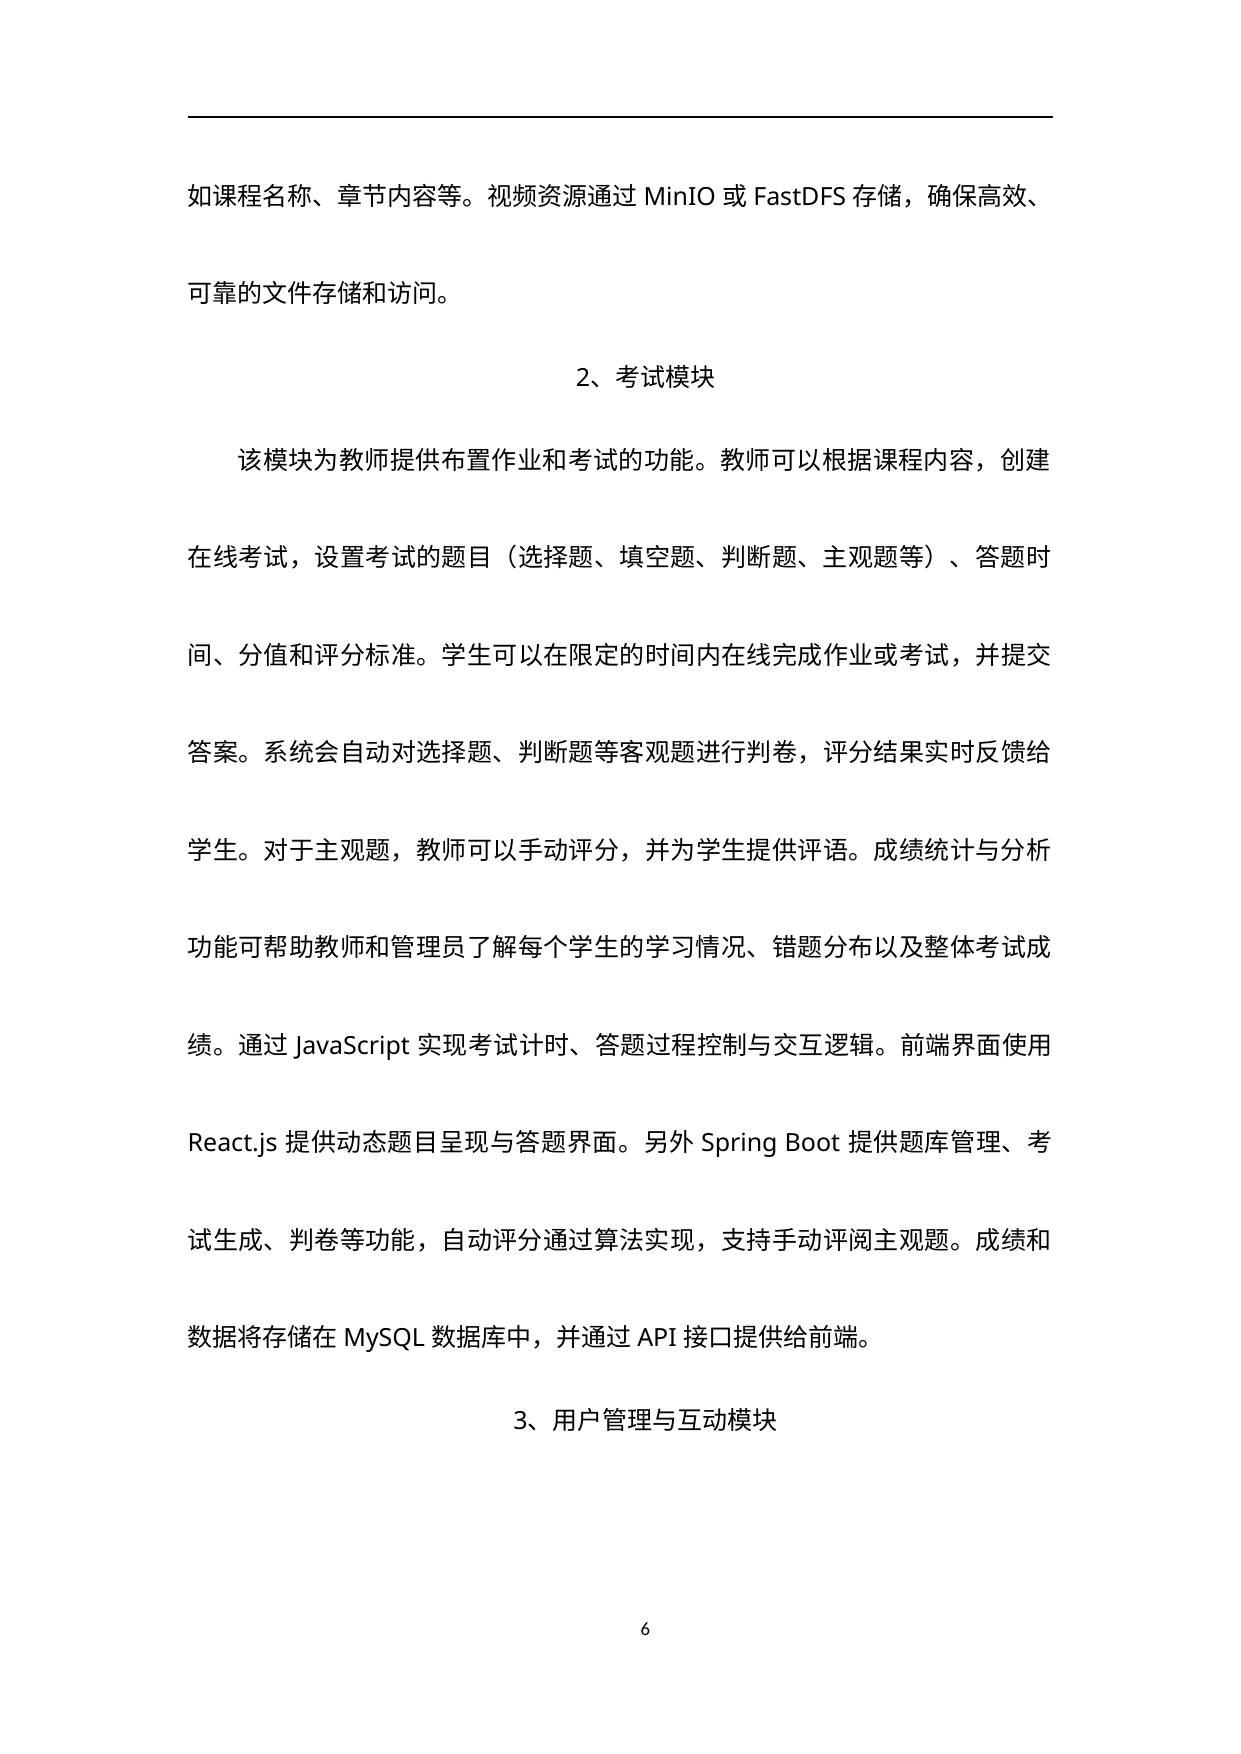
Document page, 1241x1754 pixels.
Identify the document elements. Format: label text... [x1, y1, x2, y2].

text 该模块为教师提供布置作业和考试的功能。教师可以根据课程内容，创建在线考试，设置考试的题目（选择题、填空题、判断题、主观题等）、答题时间、分值和评分标准。学生可以在限定的时间内在线完成作业或考试，并提交答案。系统会自动对选择题、判断题等客观题进行判卷，评分结果实时反馈给学生。对于主观题，教师可以手动评分，并为学生提供评语。成绩统计与分析功能可帮助教师和管理员了解每个学生的学习情况、错题分布以及整体考试成绩。通过 JavaScript 实现考试计时、答题过程控制与交互逻辑。前端界面使用 React.js 提供动态题目呈现与答题界面。另外Spring Boot 提供题库管理、考试生成、判卷等功能，自动评分通过算法实现，支持手动评阅主观题。成绩和数据将存储在 MySQL 数据库中，并通过 API 接口提供给前端。 [187, 426, 1053, 1368]
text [187, 162, 1053, 324]
text 3、用户管理与互动模块 [187, 1386, 1053, 1451]
text 2、考试模块 [187, 343, 1053, 408]
